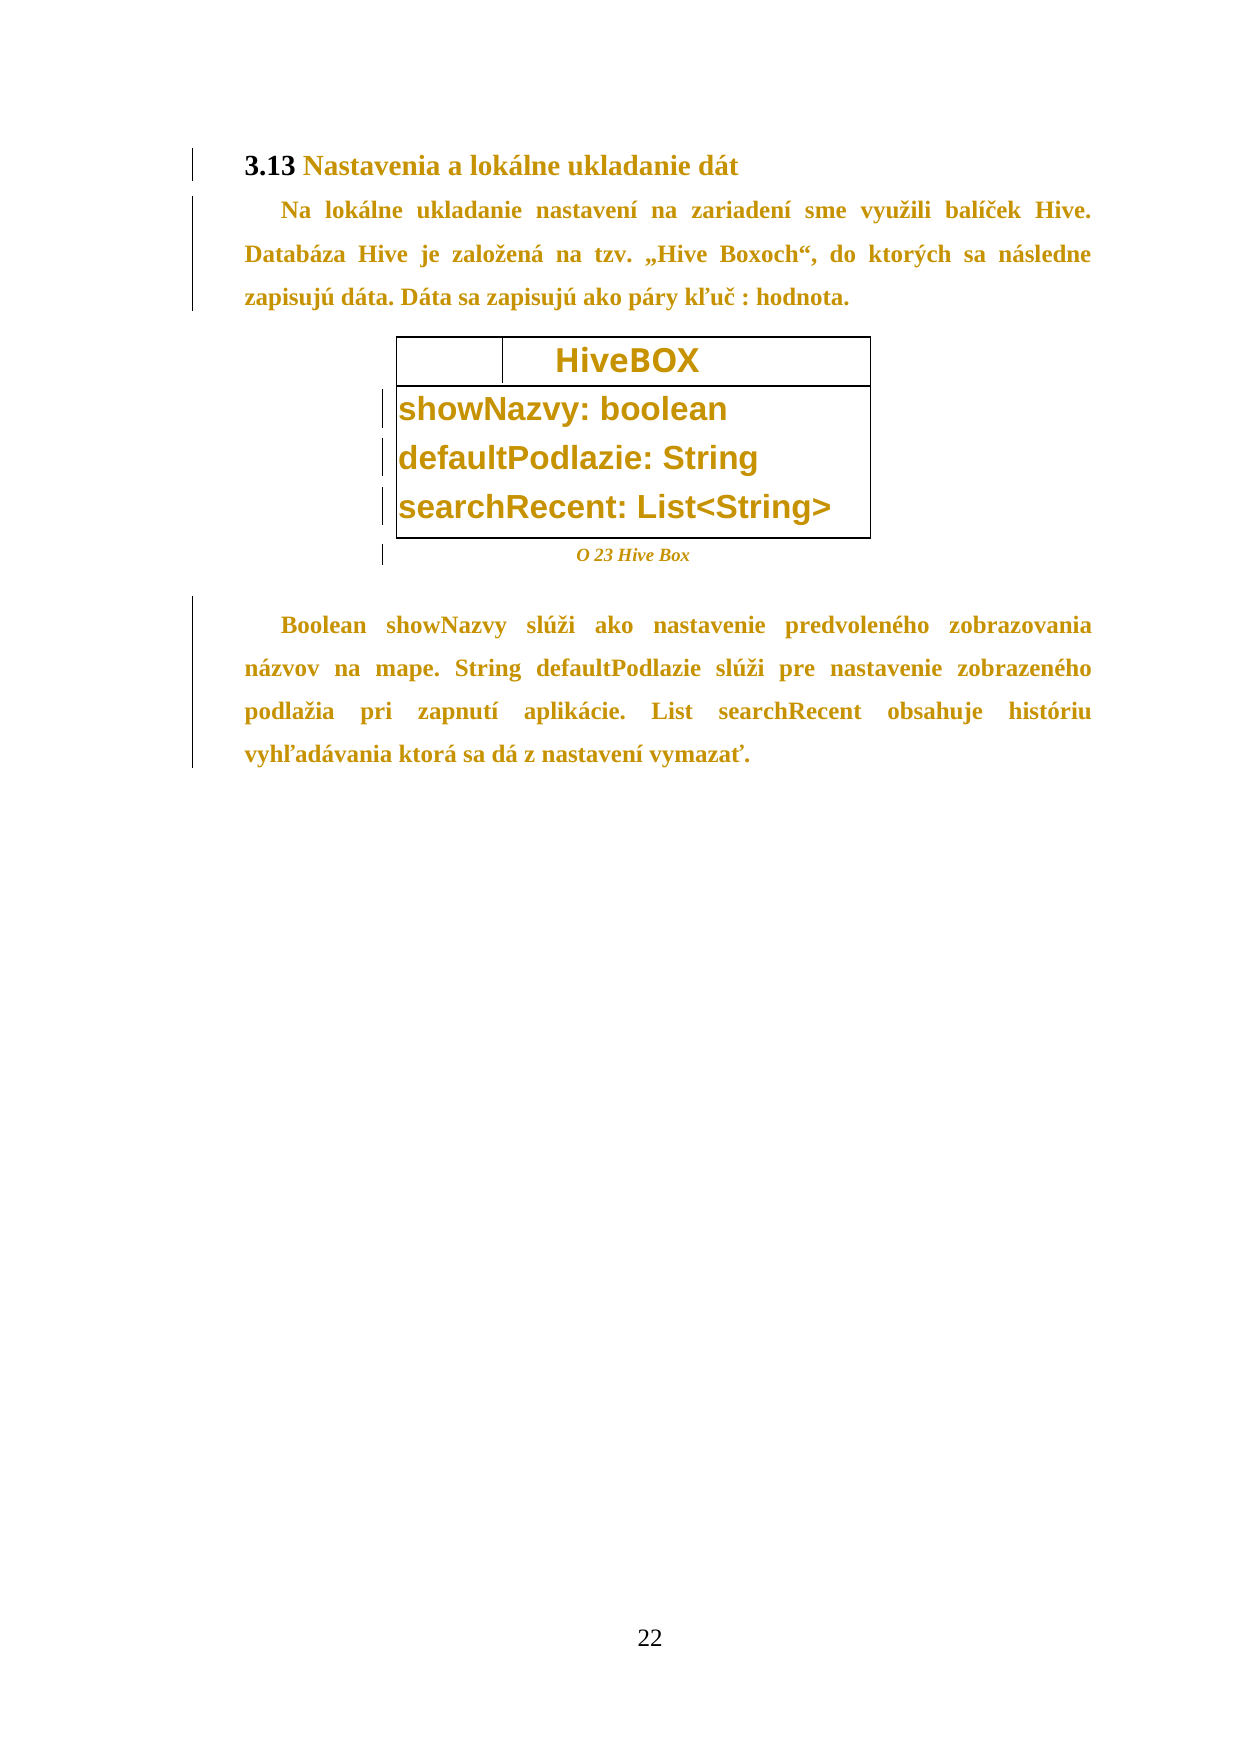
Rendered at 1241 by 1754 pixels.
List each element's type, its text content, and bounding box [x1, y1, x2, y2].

text Boolean showNazvy slúži ako nastavenie predvoleného zobrazovania názvov na mape. String defaultPodlazie slúži pre nastavenie zobrazeného podlažia pri zapnutí aplikácie. List searchRecent obsahuje históriu vyhľadávania ktorá sa dá z nastavení vymazať. [244, 325, 1092, 768]
text Nastavenia a lokálne ukladanie dát [244, 148, 1092, 181]
text Na lokálne ukladanie nastavení na zariadení sme využili balíček Hive. Databáza Hive je založená na tzv. „Hive Boxoch“, do ktorých sa následne zapisujú dáta. Dáta sa zapisujú ako páry kľuč : hodnota. [244, 196, 1092, 311]
